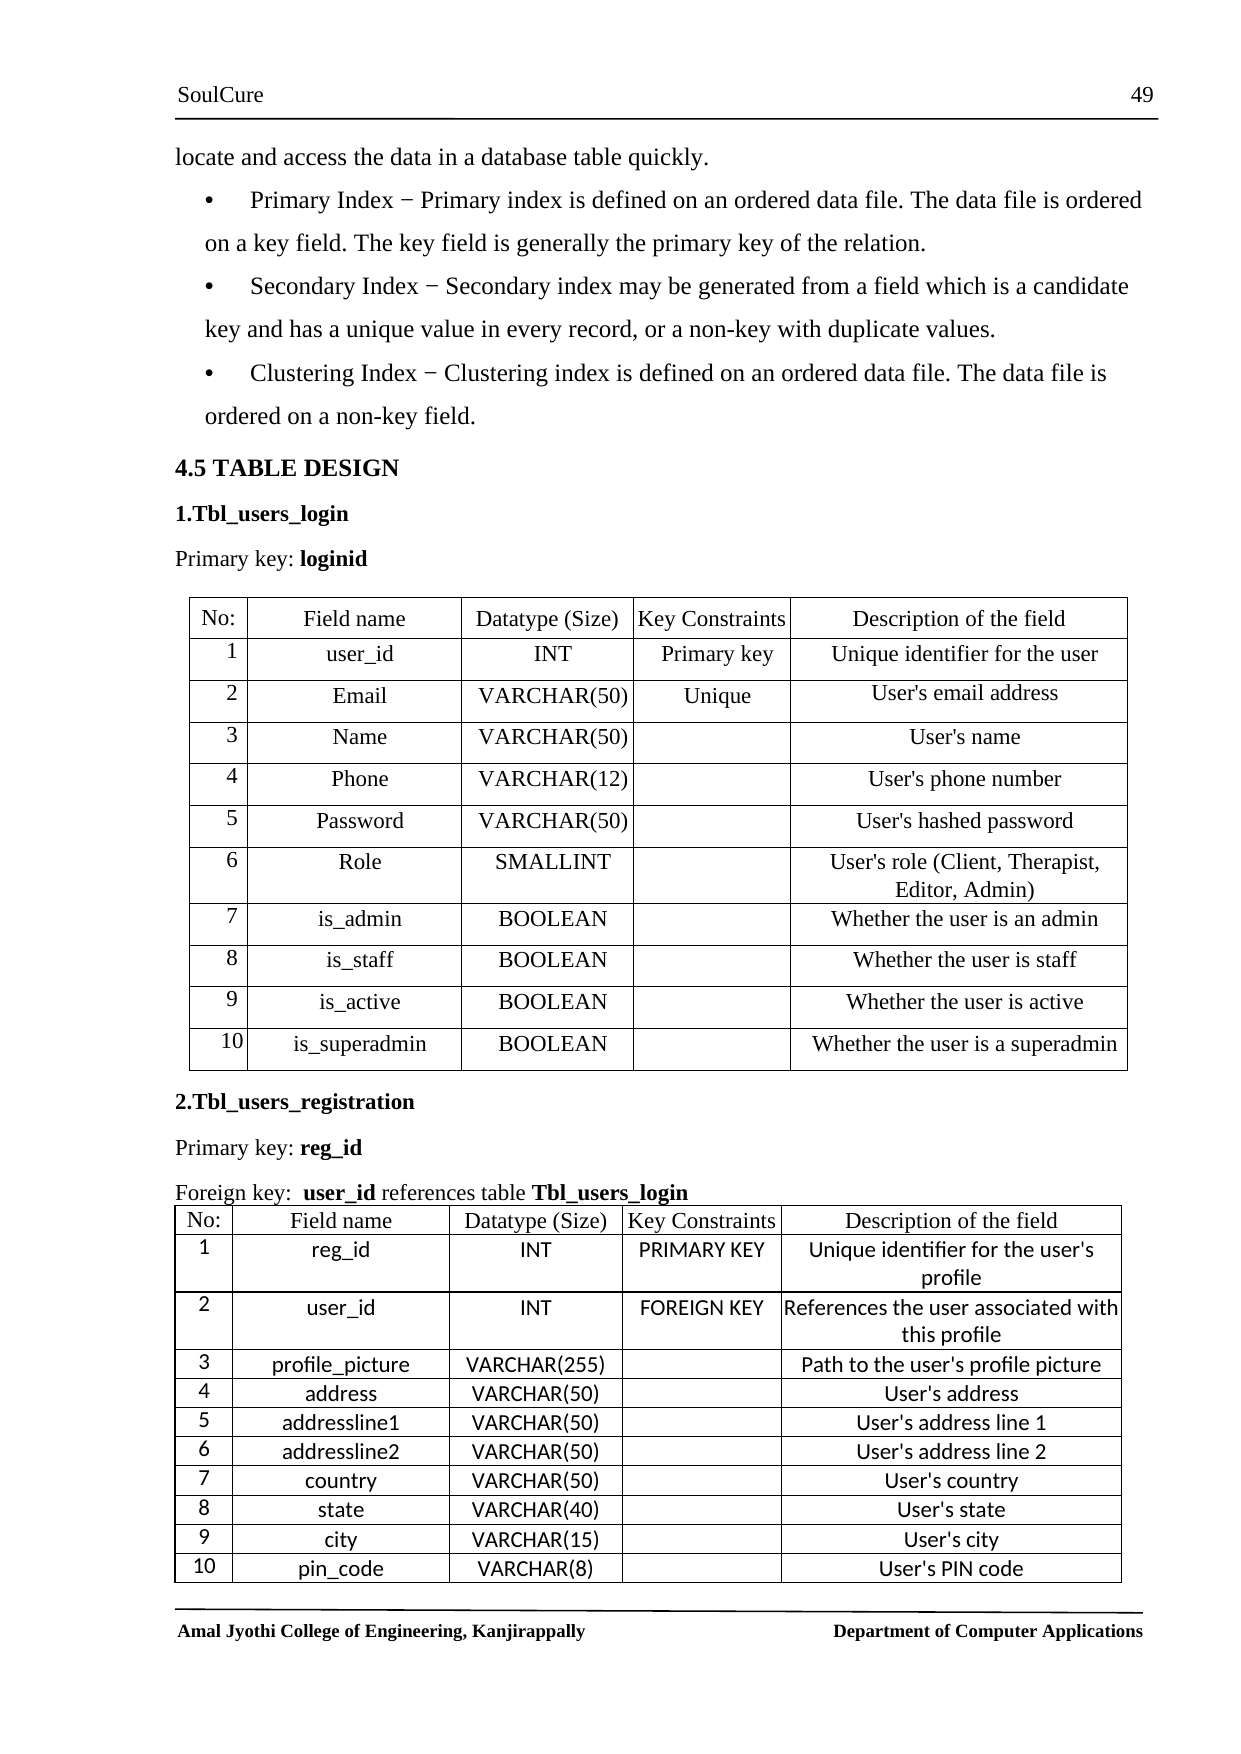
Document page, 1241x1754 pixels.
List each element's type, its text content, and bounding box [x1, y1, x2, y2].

table_cell state [233, 1496, 449, 1524]
table_cell User's phone number [791, 764, 1127, 805]
table_cell [634, 723, 790, 763]
table_cell 8 [190, 946, 247, 986]
table_cell addressline1 [233, 1408, 449, 1436]
text 1.Tbl_users_login [175, 500, 1162, 526]
table_cell References the user associated with this profile [782, 1293, 1121, 1349]
table_cell BOOLEAN [462, 946, 633, 986]
table_cell [623, 1379, 781, 1407]
table_cell User's state [782, 1496, 1121, 1524]
table_cell Role [248, 848, 461, 903]
table_cell country [233, 1466, 449, 1494]
table_cell 1 [176, 1235, 232, 1291]
table_cell User's address [782, 1379, 1121, 1407]
table_cell 1 [190, 639, 247, 680]
table_cell VARCHAR(50) [462, 806, 633, 847]
table_cell INT [450, 1235, 622, 1291]
table_header Field name [248, 598, 461, 638]
table_cell is_active [248, 987, 461, 1028]
table_cell Unique identifier for the user [791, 639, 1127, 680]
table_cell pin_code [233, 1554, 449, 1582]
table_cell User's hashed password [791, 806, 1127, 847]
list Secondary Index − Secondary index may be generated from a field which is a candidate key and has a unique value in every record, or a non-key with duplicate values. [204, 271, 1162, 343]
table_header No: [190, 598, 247, 638]
table_cell user_id [248, 639, 461, 680]
table_cell BOOLEAN [462, 987, 633, 1028]
table_cell Whether the user is an admin [791, 904, 1127, 944]
table_cell addressline2 [233, 1437, 449, 1465]
table_cell [634, 904, 790, 944]
table_header Datatype (Size) [462, 598, 633, 638]
text Primary key: loginid [175, 545, 1162, 572]
text Primary key: reg_id [175, 1134, 1162, 1160]
table_cell Name [248, 723, 461, 763]
table_header No: [176, 1206, 232, 1234]
table_cell BOOLEAN [462, 904, 633, 944]
table_cell VARCHAR(8) [450, 1554, 622, 1582]
table_cell 3 [190, 723, 247, 763]
table_cell 5 [176, 1408, 232, 1436]
table_header Key Constraints [634, 598, 790, 638]
table_cell 7 [190, 904, 247, 944]
table_cell User's email address [791, 681, 1127, 722]
table_cell Phone [248, 764, 461, 805]
table_cell SMALLINT [462, 848, 633, 903]
table_cell is_staff [248, 946, 461, 986]
table_header Description of the field [791, 598, 1127, 638]
table_cell PRIMARY KEY [623, 1235, 781, 1291]
table_cell Primary key [634, 639, 790, 680]
table_cell 10 [176, 1554, 232, 1582]
table_cell User's city [782, 1525, 1121, 1553]
table_cell 4 [176, 1379, 232, 1407]
table_cell 7 [176, 1466, 232, 1494]
table_cell [623, 1350, 781, 1378]
table_cell VARCHAR(50) [462, 723, 633, 763]
table_cell BOOLEAN [462, 1029, 633, 1069]
table_cell [623, 1408, 781, 1436]
table_cell [623, 1466, 781, 1494]
table_cell Unique [634, 681, 790, 722]
table_cell 9 [190, 987, 247, 1028]
text Foreign key: user_id references table Tbl_users_login [175, 1179, 1162, 1205]
table_cell user_id [233, 1293, 449, 1349]
table_cell 2 [176, 1293, 232, 1349]
table_cell Unique identifier for the user's profile [782, 1235, 1121, 1291]
table_cell 5 [190, 806, 247, 847]
table_cell VARCHAR(50) [450, 1408, 622, 1436]
table_cell VARCHAR(50) [450, 1379, 622, 1407]
table_cell Whether the user is a superadmin [791, 1029, 1127, 1069]
list Primary Index − Primary index is defined on an ordered data file. The data file is ordered on a key field. The key field is generally the primary key of the relation. [204, 185, 1162, 257]
table_cell 10 [190, 1029, 247, 1069]
table_cell address [233, 1379, 449, 1407]
table_cell [623, 1554, 781, 1582]
table_cell VARCHAR(255) [450, 1350, 622, 1378]
table_cell reg_id [233, 1235, 449, 1291]
table_cell [634, 946, 790, 986]
table_cell FOREIGN KEY [623, 1293, 781, 1349]
table_cell VARCHAR(50) [450, 1437, 622, 1465]
table_cell User's address line 1 [782, 1408, 1121, 1436]
table_cell 3 [176, 1350, 232, 1378]
table_cell [634, 987, 790, 1028]
table_header Description of the field [782, 1206, 1121, 1234]
table_cell 8 [176, 1496, 232, 1524]
table_cell is_admin [248, 904, 461, 944]
table_cell city [233, 1525, 449, 1553]
table_cell 6 [190, 848, 247, 903]
table_cell INT [462, 639, 633, 680]
table_cell profile_picture [233, 1350, 449, 1378]
table_cell User's PIN code [782, 1554, 1121, 1582]
table_cell [623, 1525, 781, 1553]
table_cell User's country [782, 1466, 1121, 1494]
table_cell Email [248, 681, 461, 722]
table_cell 6 [176, 1437, 232, 1465]
table_cell User's name [791, 723, 1127, 763]
table_cell VARCHAR(50) [450, 1466, 622, 1494]
table_cell VARCHAR(40) [450, 1496, 622, 1524]
table_cell VARCHAR(15) [450, 1525, 622, 1553]
table_cell [634, 1029, 790, 1069]
table_cell User's address line 2 [782, 1437, 1121, 1465]
table_cell Whether the user is staff [791, 946, 1127, 986]
table_header Field name [233, 1206, 449, 1234]
table_cell Path to the user's profile picture [782, 1350, 1121, 1378]
table_cell [634, 848, 790, 903]
table_cell [623, 1496, 781, 1524]
table_cell 9 [176, 1525, 232, 1553]
list Clustering Index − Clustering index is defined on an ordered data file. The data file is ordered on a non-key field. [204, 357, 1162, 429]
table_cell VARCHAR(50) [462, 681, 633, 722]
table_cell 2 [190, 681, 247, 722]
table_cell VARCHAR(12) [462, 764, 633, 805]
table_header Datatype (Size) [450, 1206, 622, 1234]
table_cell [623, 1437, 781, 1465]
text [175, 142, 1162, 170]
text 2.Tbl_users_registration [175, 1088, 1162, 1115]
table_header Key Constraints [623, 1206, 781, 1234]
table_cell Password [248, 806, 461, 847]
table_cell [634, 764, 790, 805]
table_cell is_superadmin [248, 1029, 461, 1069]
table_cell User's role (Client, Therapist, Editor, Admin) [791, 848, 1127, 903]
subtitle 4.5 TABLE DESIGN [175, 453, 1026, 482]
table_cell 4 [190, 764, 247, 805]
table_cell [634, 806, 790, 847]
table_cell Whether the user is active [791, 987, 1127, 1028]
table_cell INT [450, 1293, 622, 1349]
